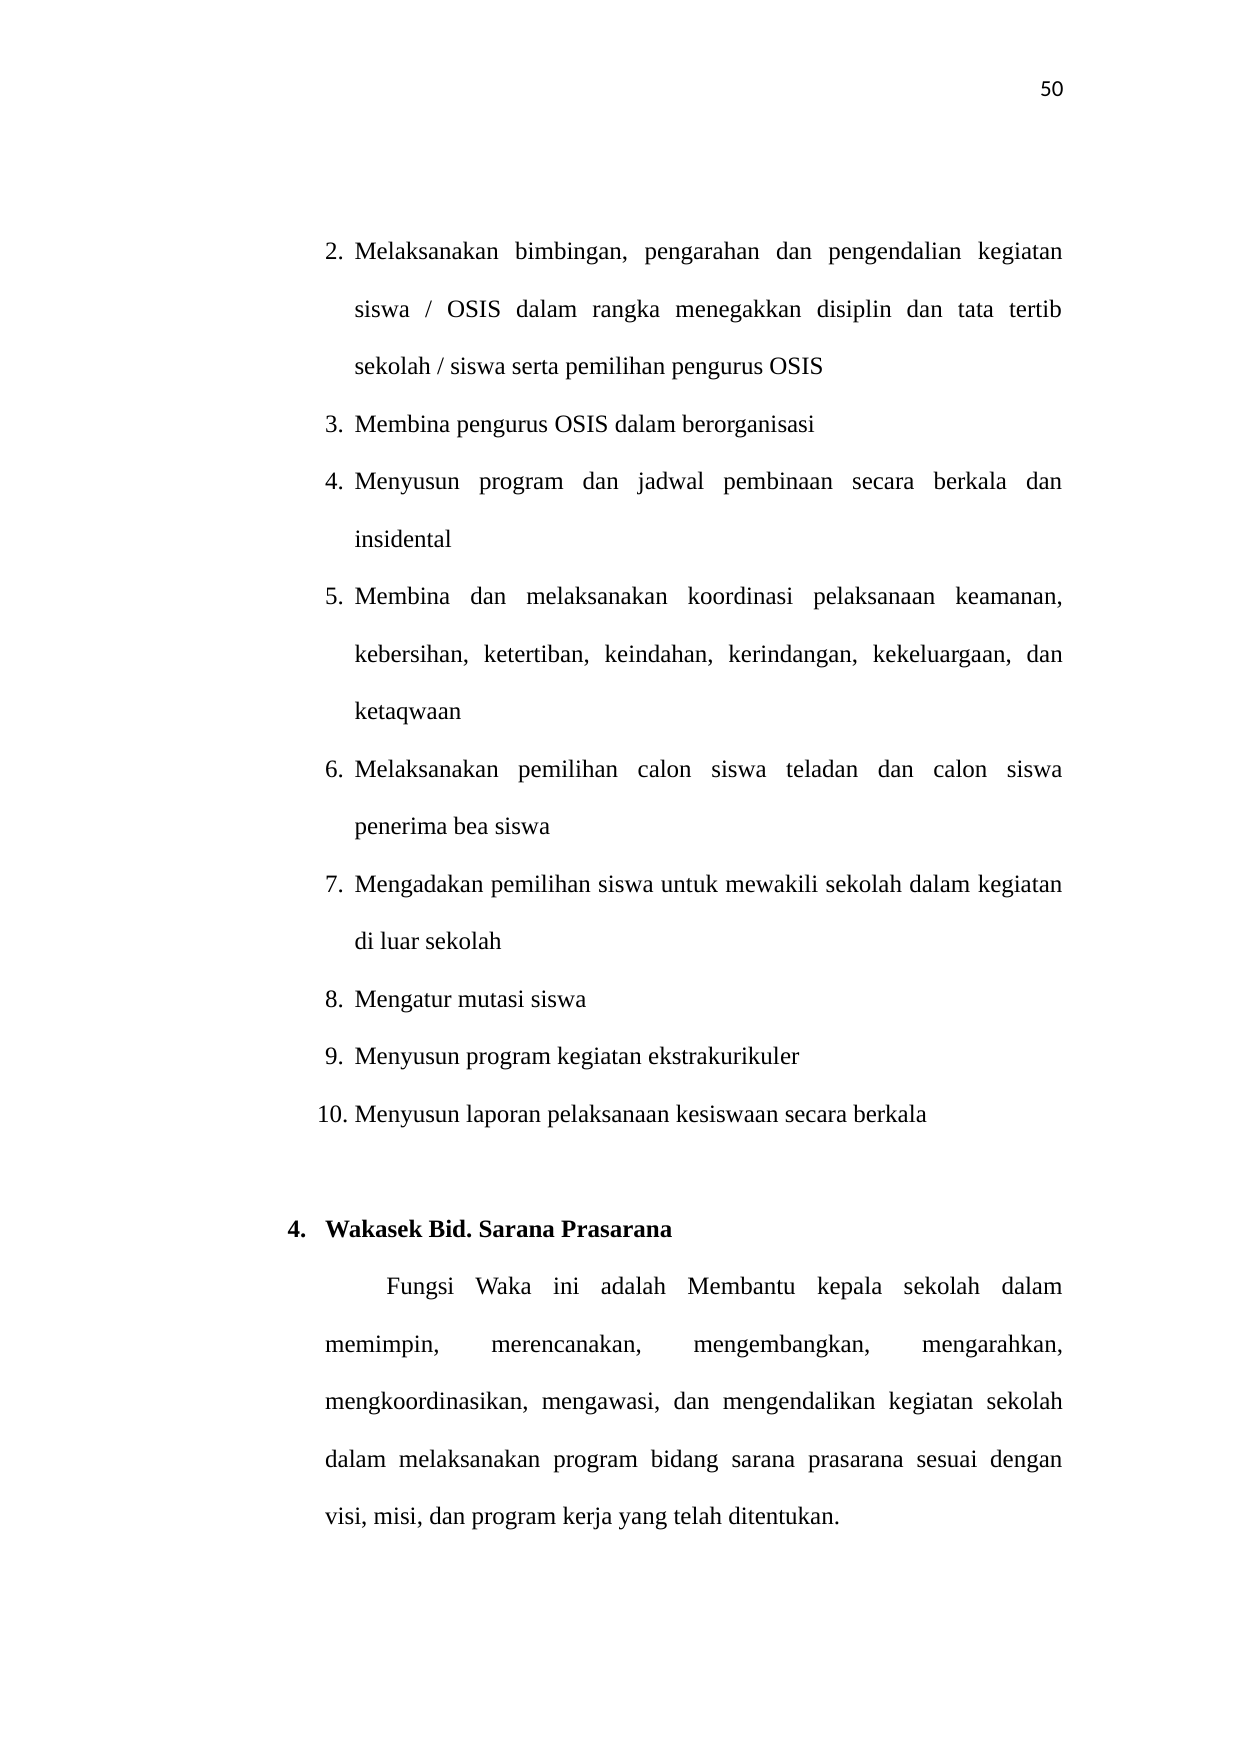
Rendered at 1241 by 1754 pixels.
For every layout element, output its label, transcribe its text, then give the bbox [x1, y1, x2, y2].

list Wakasek Bid. Sarana Prasarana [287, 1214, 1063, 1242]
list Menyusun program dan jadwal pembinaan secara berkala dan insidental [325, 466, 1063, 552]
text Fungsi Waka ini adalah Membantu kepala sekolah dalam memimpin, merencanakan, mengembangkan, mengarahkan, mengkoordinasikan, mengawasi, dan mengendalikan kegiatan sekolah dalam melaksanakan program bidang sarana prasarana sesuai dengan visi, misi, dan program kerja yang telah ditentukan. [325, 1271, 1063, 1530]
list Menyusun program kegiatan ekstrakurikuler [325, 1041, 1063, 1070]
list Melaksanakan bimbingan, pengarahan dan pengendalian kegiatan siswa / OSIS dalam rangka menegakkan disiplin dan tata tertib sekolah / siswa serta pemilihan pengurus OSIS [325, 236, 1063, 380]
list Membina pengurus OSIS dalam berorganisasi [325, 409, 1063, 437]
list Mengatur mutasi siswa [325, 984, 1063, 1012]
list Melaksanakan pemilihan calon siswa teladan dan calon siswa penerima bea siswa [325, 754, 1063, 840]
list Mengadakan pemilihan siswa untuk mewakili sekolah dalam kegiatan di luar sekolah [325, 869, 1063, 955]
list Menyusun laporan pelaksanaan kesiswaan secara berkala [317, 1099, 1063, 1127]
list Membina dan melaksanakan koordinasi pelaksanaan keamanan, kebersihan, ketertiban, keindahan, kerindangan, kekeluargaan, dan ketaqwaan [325, 581, 1063, 725]
